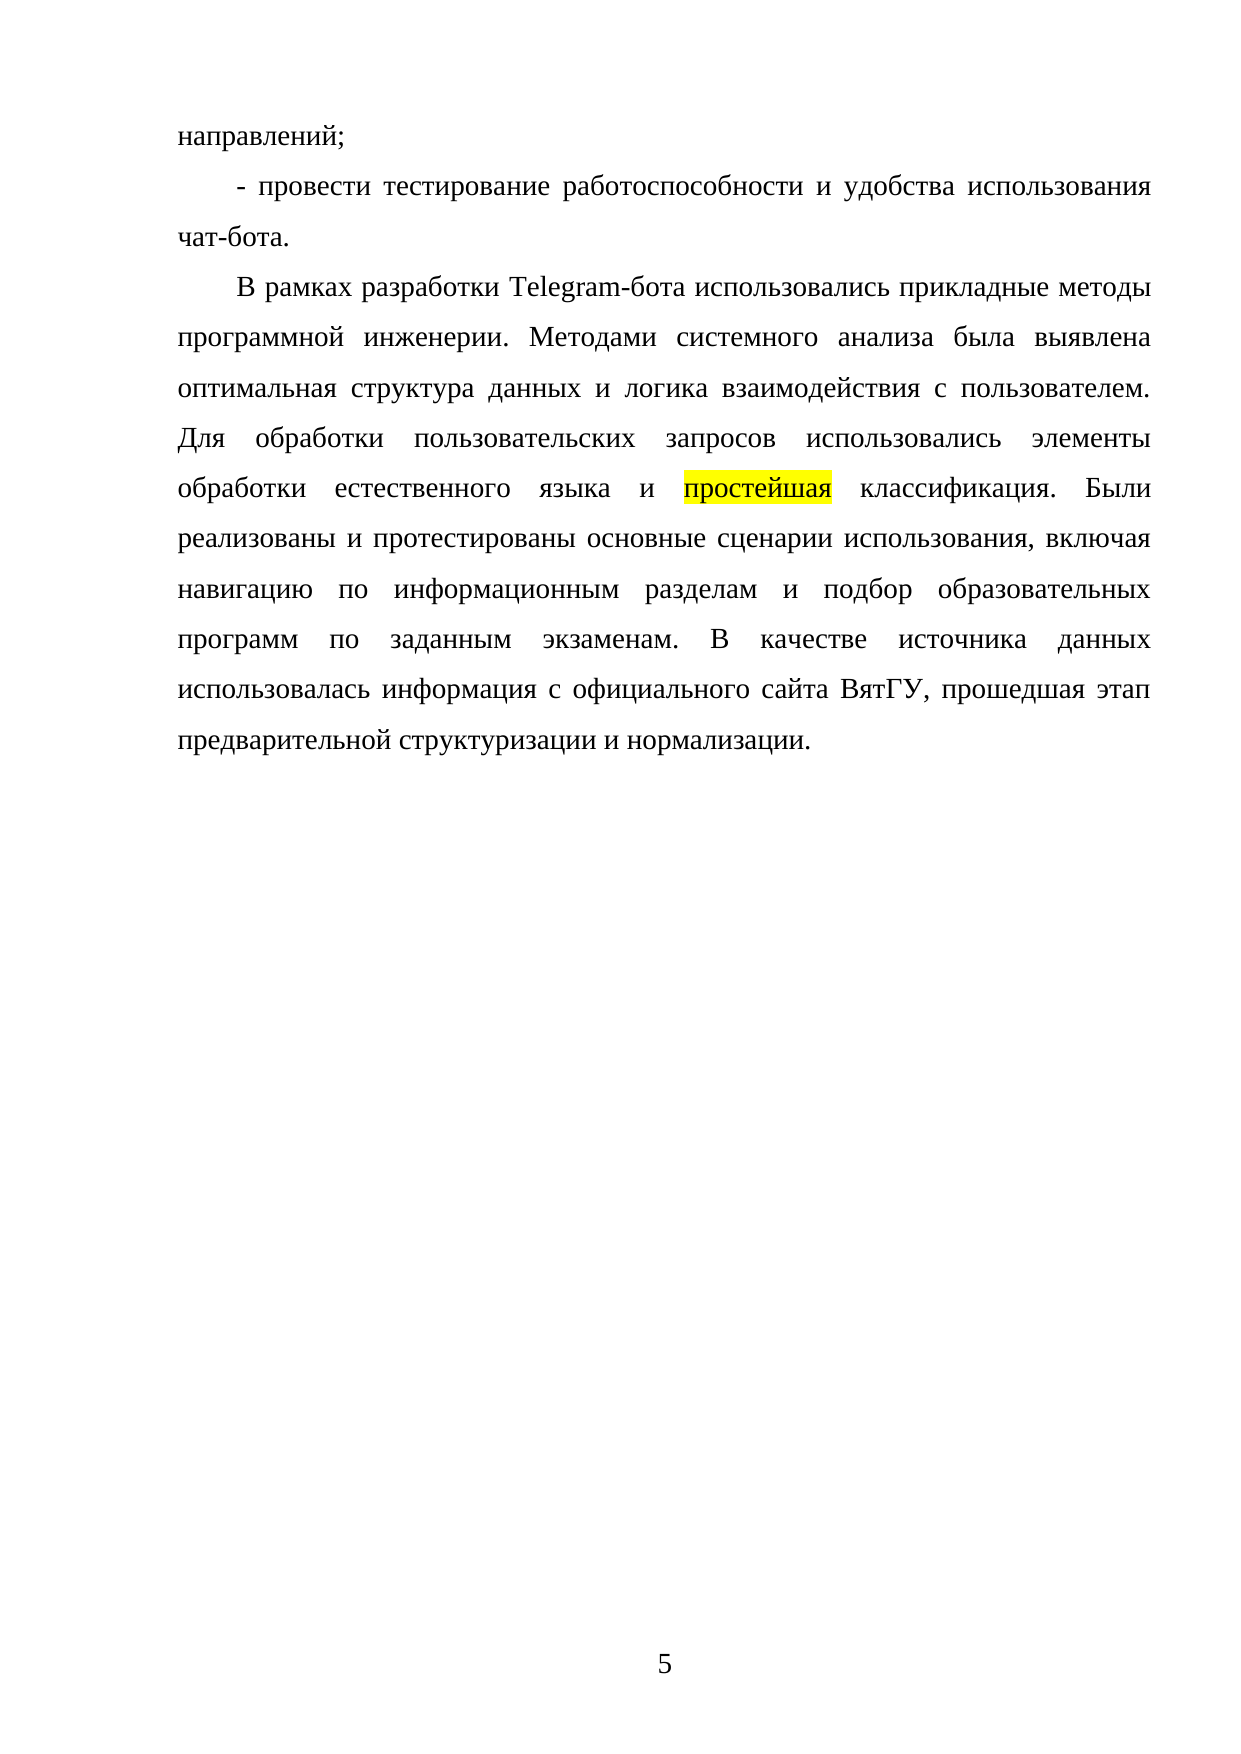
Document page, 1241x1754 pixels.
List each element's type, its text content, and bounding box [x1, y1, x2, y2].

text В рамках разработки Telegram-бота использовались прикладные методы программной инженерии. Методами системного анализа была выявлена оптимальная структура данных и логика взаимодействия с пользователем. Для обработки пользовательских запросов использовались элементы обработки естественного языка и простейшая классификация. Были реализованы и протестированы основные сценарии использования, включая навигацию по информационным разделам и подбор образовательных программ по заданным экзаменам. В качестве источника данных использовалась информация с официального сайта ВятГУ, прошедшая этап предварительной структуризации и нормализации. [177, 269, 1152, 755]
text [177, 118, 1152, 152]
text - провести тестирование работоспособности и удобства использования чат-бота. [177, 168, 1152, 252]
